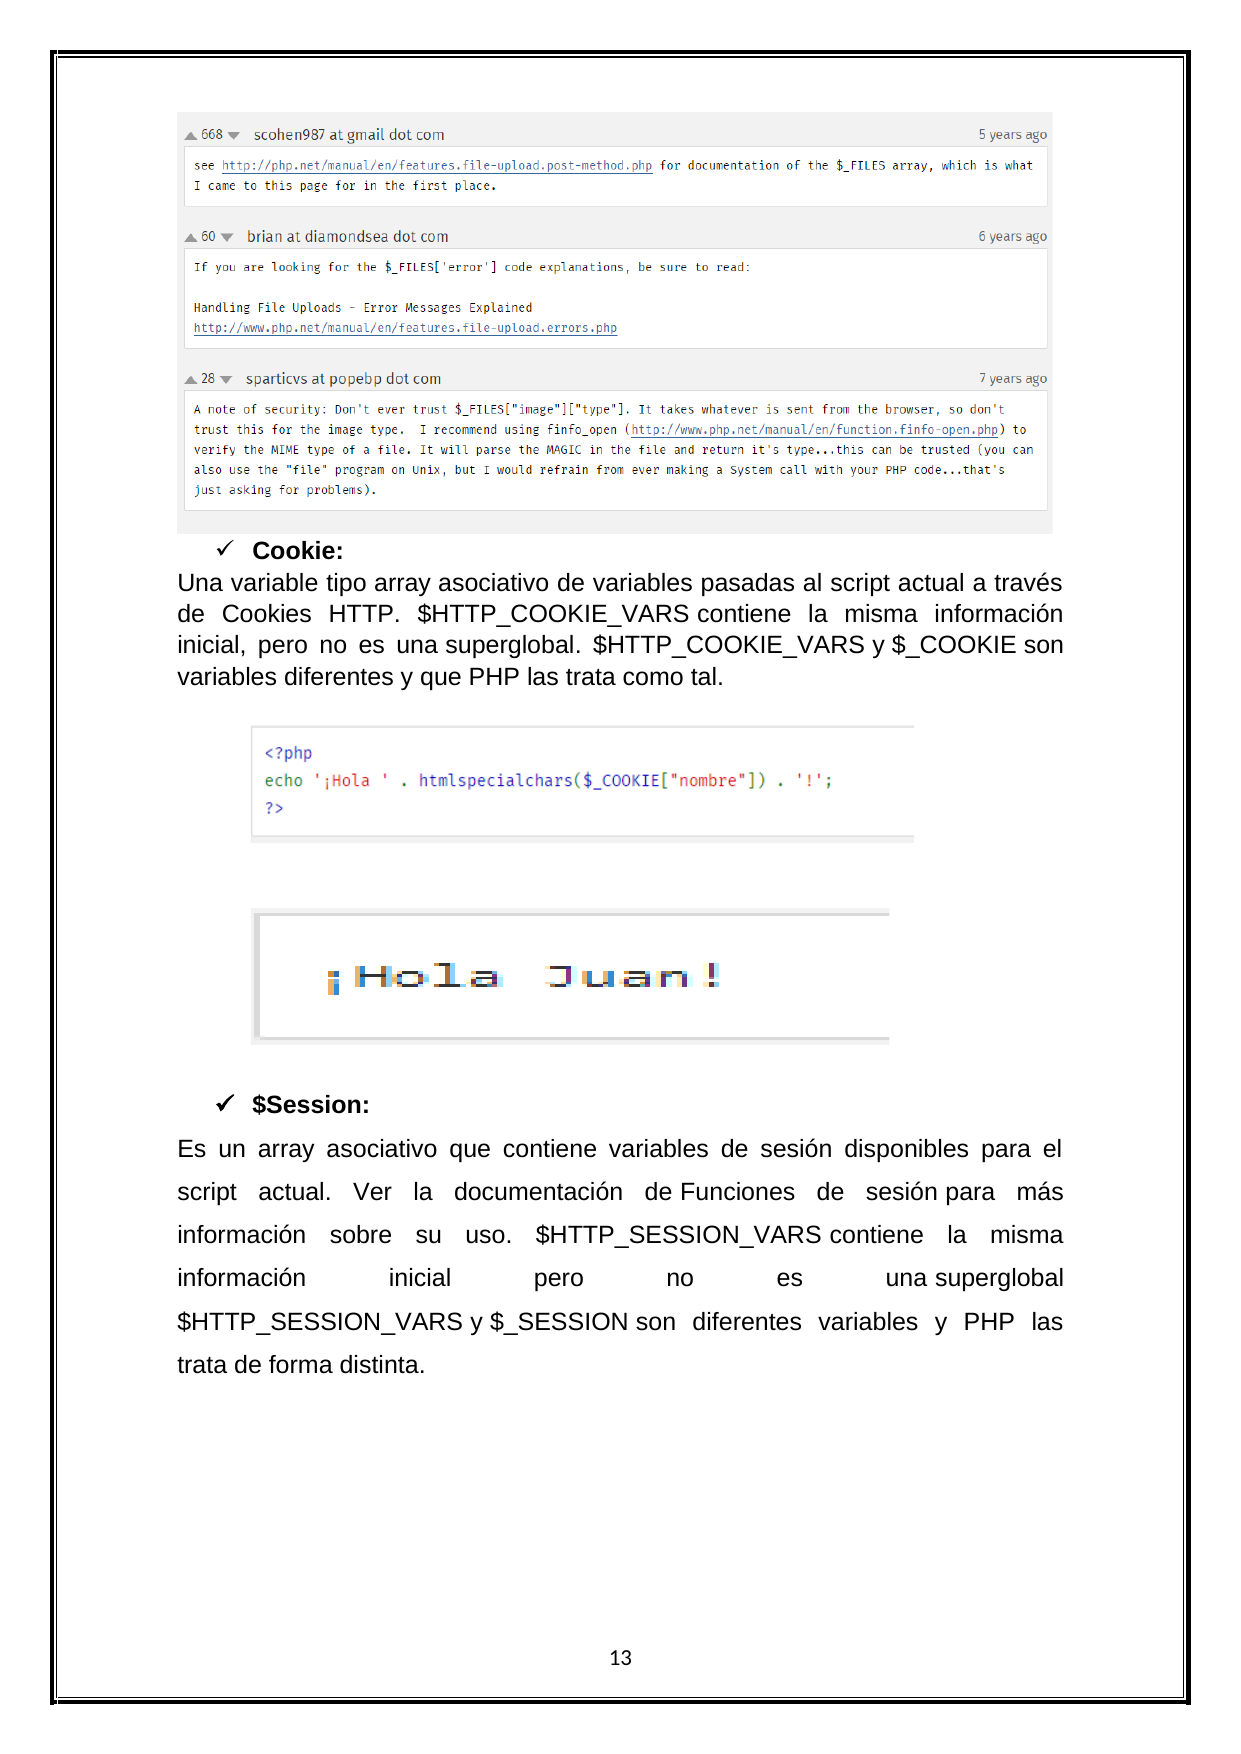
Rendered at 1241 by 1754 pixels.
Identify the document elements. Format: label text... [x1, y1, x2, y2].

picture [250, 725, 915, 843]
list $Session: [214, 1091, 1064, 1119]
text Una variable tipo array asociativo de variables pasadas al script actual a través de Cookies HTTP. $HTTP_COOKIE_VARS contiene la misma información inicial, pero no es una superglobal. $HTTP_COOKIE_VARS y $_COOKIE son variables diferentes y que PHP las trata como tal. [177, 568, 1064, 691]
text Es un array asociativo que contiene variables de sesión disponibles para el script actual. Ver la documentación de Funciones de sesión para más información sobre su uso. $HTTP_SESSION_VARS contiene la misma información inicial pero no es una superglobal $HTTP_SESSION_VARS y $_SESSION son diferentes variables y PHP las trata de forma distinta. [177, 1134, 1064, 1378]
picture [177, 112, 1053, 534]
list Cookie: [214, 536, 1064, 565]
picture [250, 908, 890, 1045]
